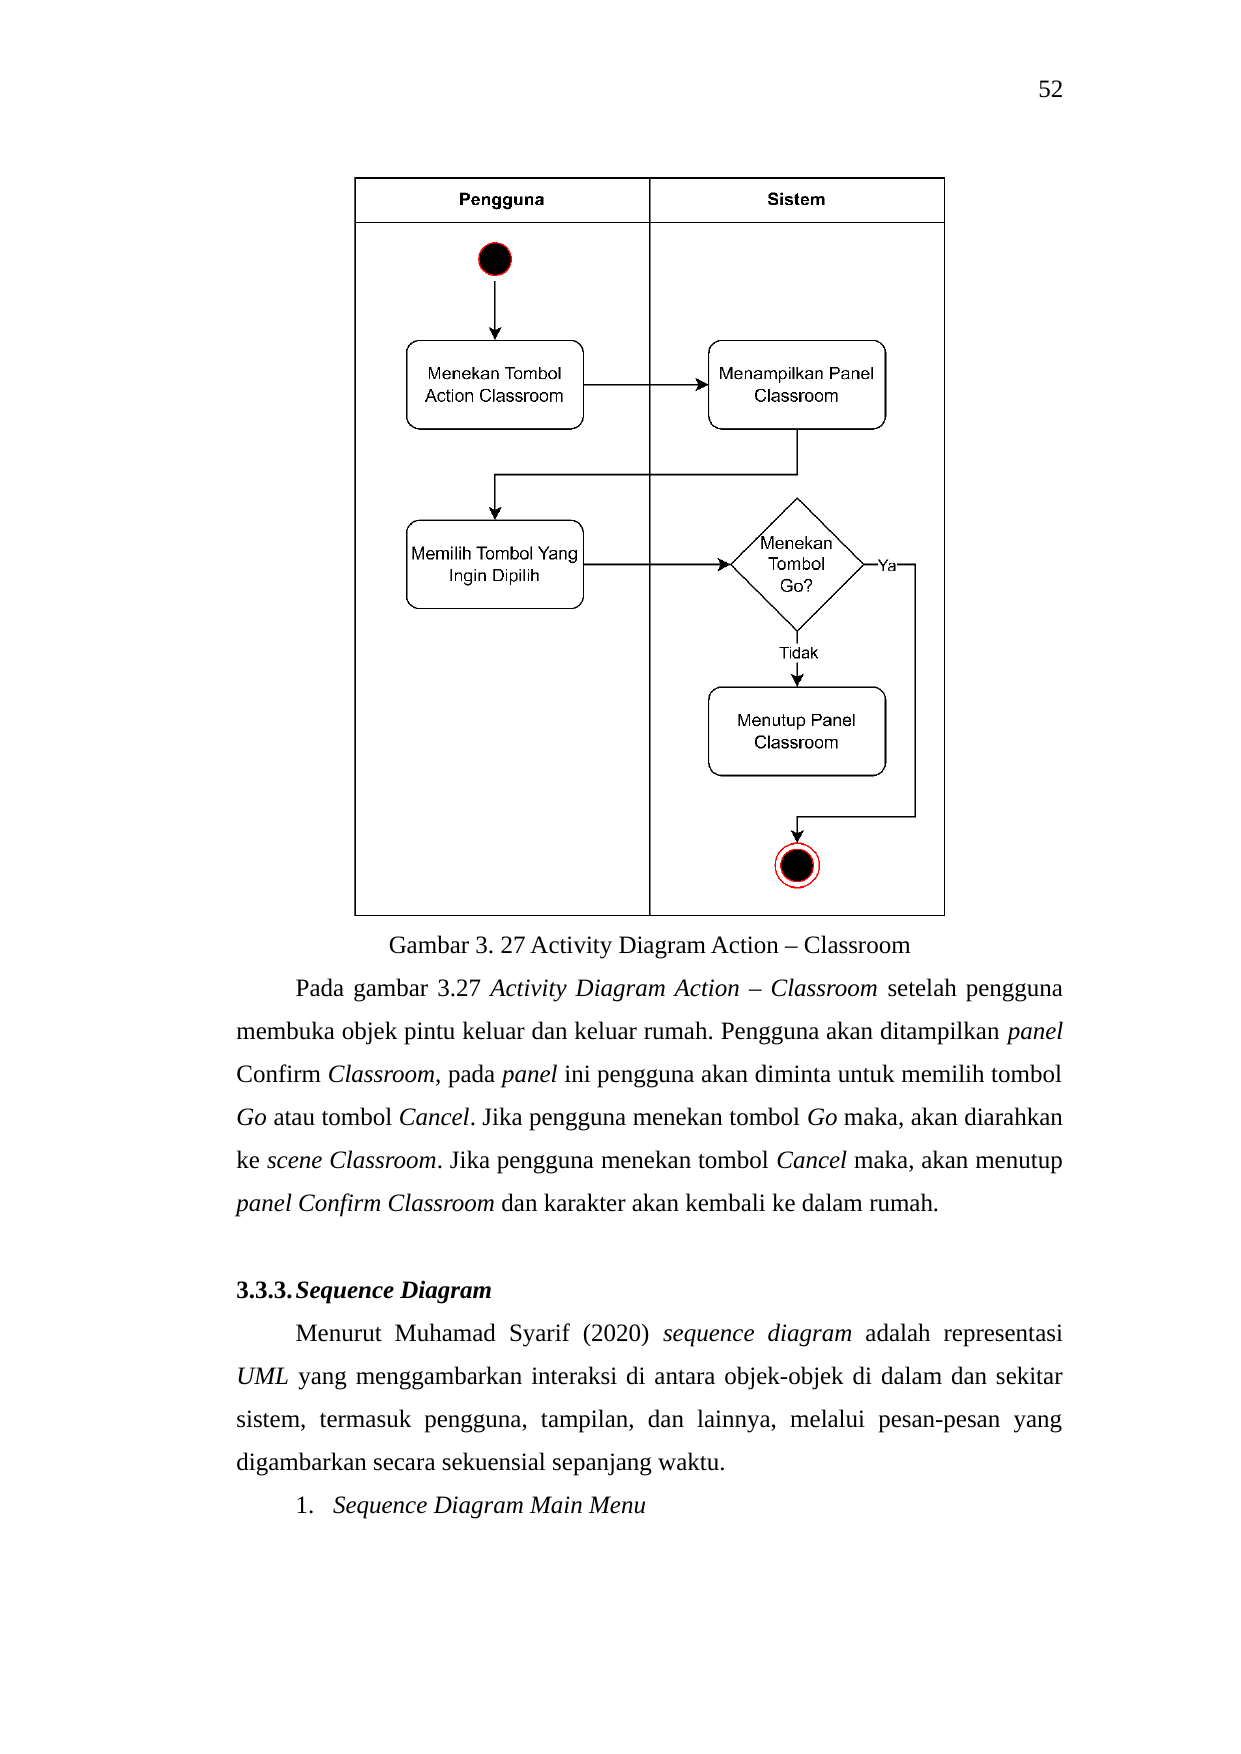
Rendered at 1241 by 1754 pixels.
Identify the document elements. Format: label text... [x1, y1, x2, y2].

subtitle Sequence Diagram [236, 1275, 1063, 1303]
text Pada gambar 3.27 Activity Diagram Action – Classroom setelah pengguna membuka objek pintu keluar dan keluar rumah. Pengguna akan ditampilkan panel Confirm Classroom, pada panel ini pengguna akan diminta untuk memilih tombol Go atau tombol Cancel. Jika pengguna menekan tombol Go maka, akan diarahkan ke scene Classroom. Jika pengguna menekan tombol Cancel maka, akan menutup panel Confirm Classroom dan karakter akan kembali ke dalam rumah. [236, 973, 1063, 1217]
picture [354, 177, 945, 916]
text Menurut Muhamad Syarif (2020) sequence diagram adalah representasi UML yang menggambarkan interaksi di antara objek-objek di dalam dan sekitar sistem, termasuk pengguna, tampilan, dan lainnya, melalui pesan-pesan yang digambarkan secara sekuensial sepanjang waktu. [236, 1318, 1063, 1476]
list Sequence Diagram Main Menu [295, 1490, 1063, 1519]
text Gambar 3. 27 Activity Diagram Action – Classroom [236, 930, 1063, 958]
